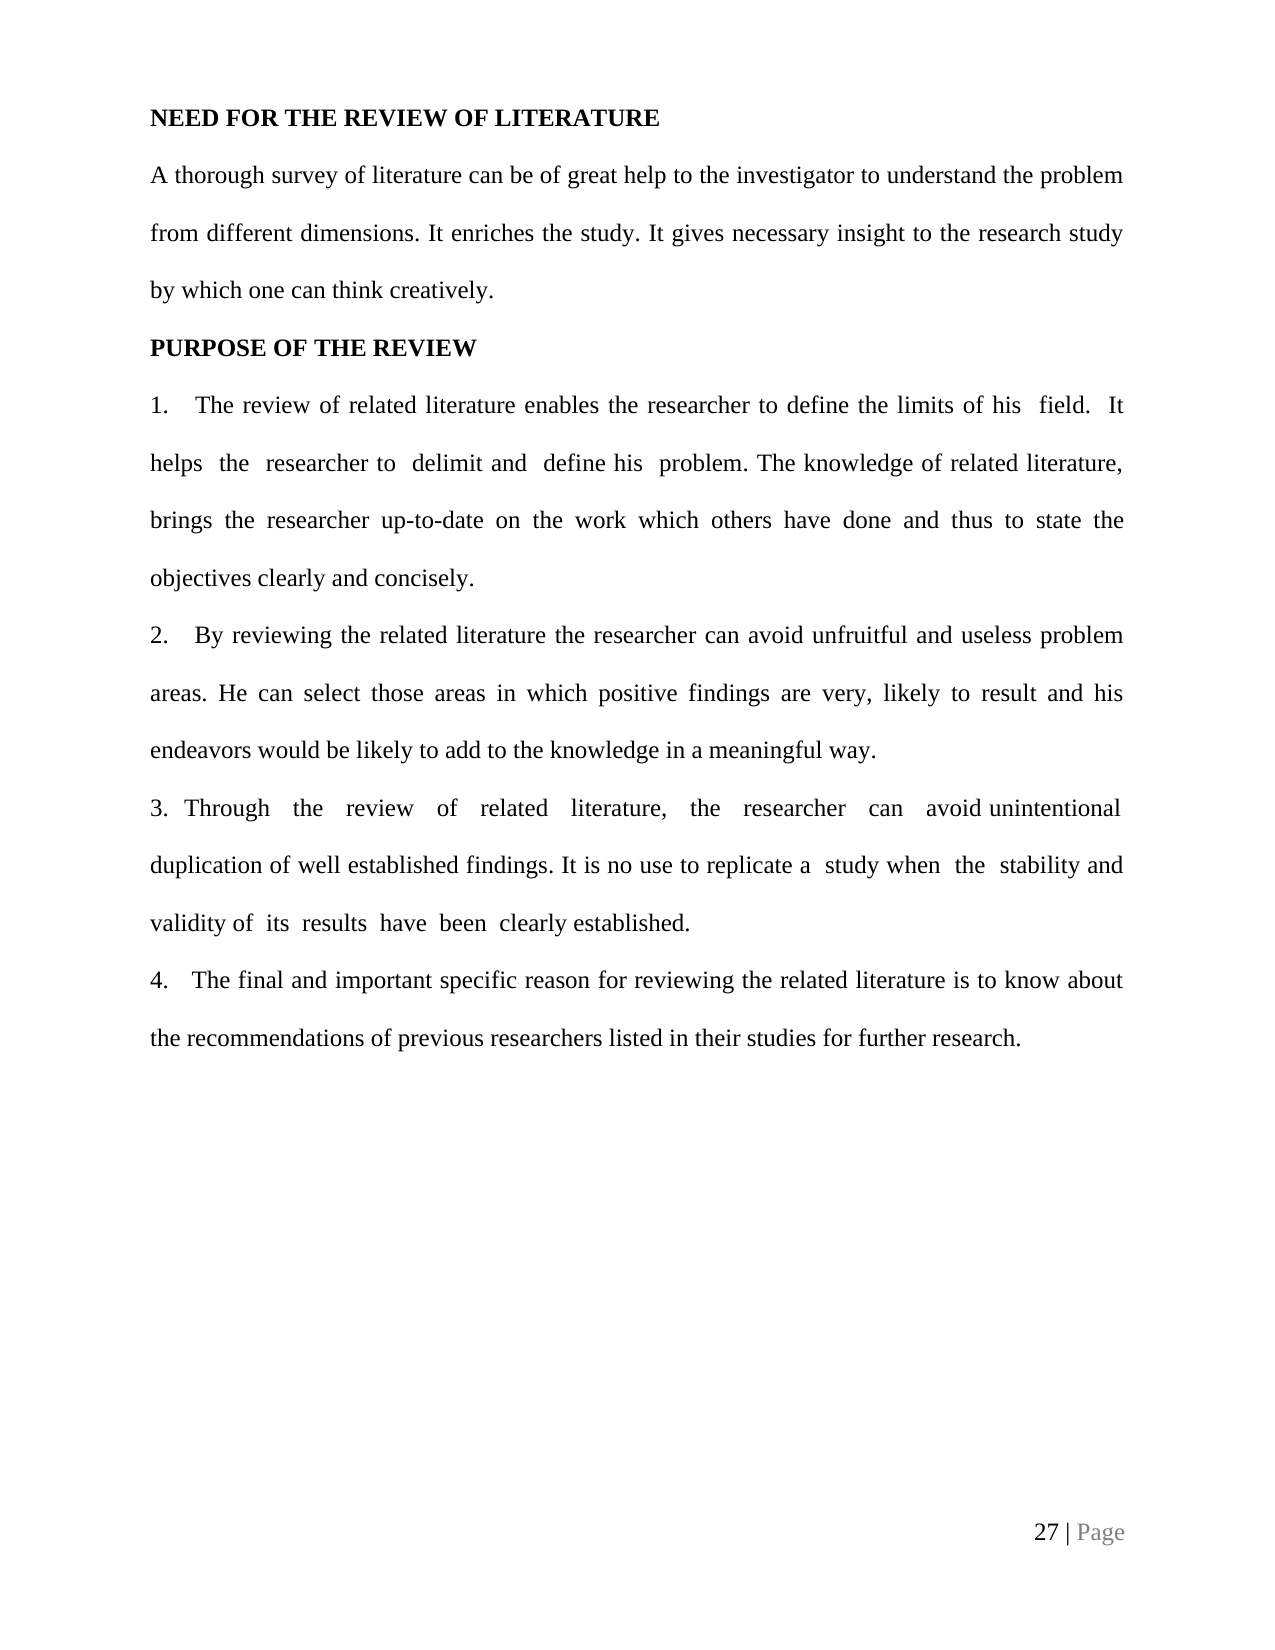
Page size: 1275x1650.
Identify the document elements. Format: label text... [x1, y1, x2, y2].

text NEED FOR THE REVIEW OF LITERATURE [150, 103, 1125, 132]
text PURPOSE OF THE REVIEW [150, 333, 1125, 362]
text 4. The final and important specific reason for reviewing the related literature is to know about the recommendations of previous researchers listed in their studies for further research. [150, 966, 1125, 1052]
text A thorough survey of literature can be of great help to the investigator to understand the problem from different dimensions. It enriches the study. It gives necessary insight to the research study by which one can think creatively. [150, 161, 1125, 304]
text 2. By reviewing the related literature the researcher can avoid unfruitful and useless problem areas. He can select those areas in which positive findings are very, likely to result and his endeavors would be likely to add to the knowledge in a meaningful way. [150, 621, 1125, 764]
text 3. Through the review of related literature, the researcher can avoid unintentional duplication of well established findings. It is no use to replicate a study when the stability and validity of its results have been clearly established. [150, 793, 1125, 937]
text 1. The review of related literature enables the researcher to define the limits of his field. It helps the researcher to delimit and define his problem. The knowledge of related literature, brings the researcher up-to-date on the work which others have done and thus to state the objectives clearly and concisely. [150, 391, 1125, 592]
